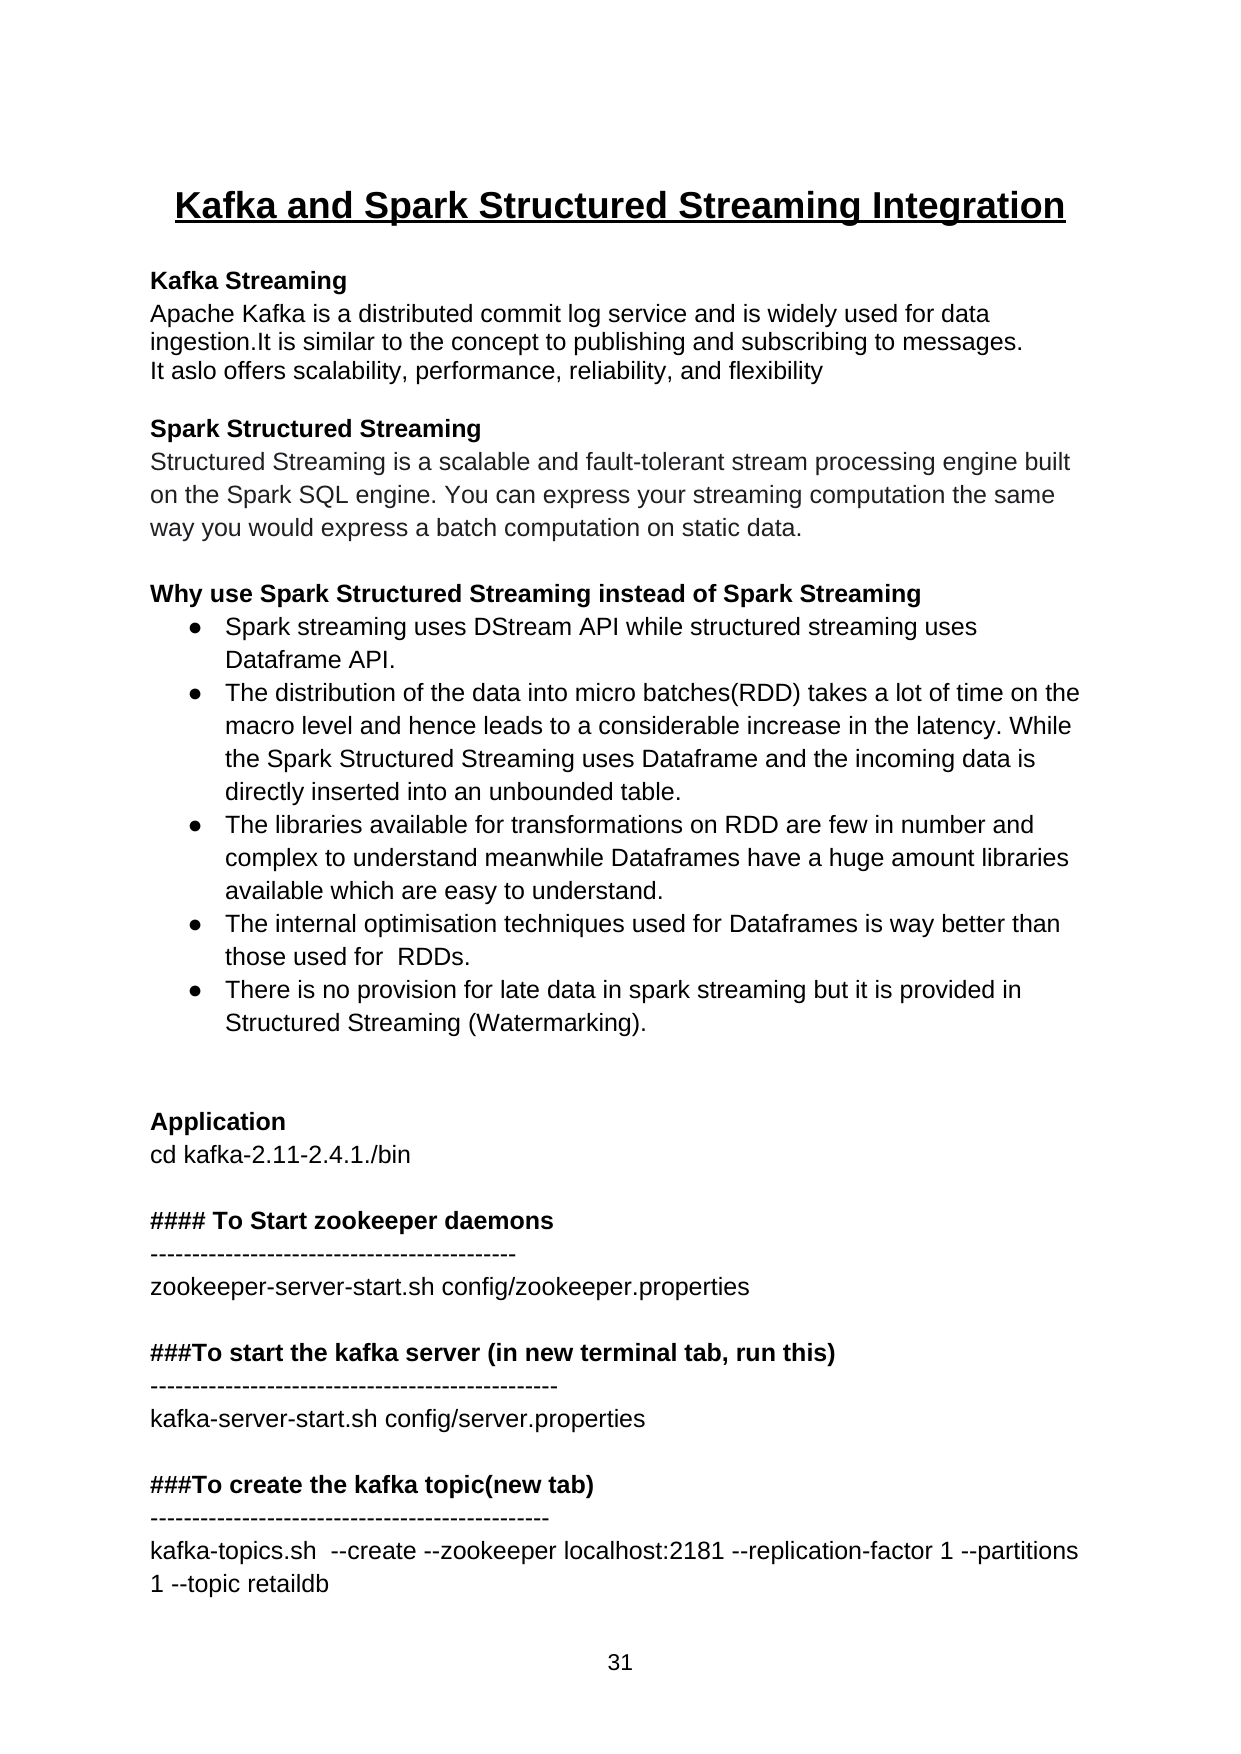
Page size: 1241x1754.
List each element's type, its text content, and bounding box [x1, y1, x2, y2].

text Spark Structured Streaming [150, 414, 1090, 442]
text It aslo offers scalability, performance, reliability, and flexibility [150, 356, 1090, 385]
text kafka-topics.sh --create --zookeeper localhost:2181 --replication-factor 1 --partitions 1 --topic retaildb [150, 1536, 1090, 1598]
list Spark streaming uses DStream API while structured streaming uses Dataframe API. [187, 612, 1090, 673]
text Kafka and Spark Structured Streaming Integration [150, 183, 1090, 226]
text cd kafka-2.11-2.4.1./bin [150, 1140, 1090, 1169]
list There is no provision for late data in spark streaming but it is provided in Structured Streaming (Watermarking). [187, 975, 1090, 1037]
list The internal optimisation techniques used for Dataframes is way better than those used for RDDs. [187, 909, 1090, 971]
text kafka-server-start.sh config/server.properties [150, 1404, 1090, 1433]
text Structured Streaming is a scalable and fault-tolerant stream processing engine built on the Spark SQL engine. You can express your streaming computation the same way you would express a batch computation on static data. [150, 447, 1090, 541]
text zookeeper-server-start.sh config/zookeeper.properties [150, 1272, 1090, 1301]
text Why use Spark Structured Streaming instead of Spark Streaming [150, 579, 1090, 607]
text #### To Start zookeeper daemons [150, 1206, 1090, 1235]
text ------------------------------------------------ [150, 1503, 1090, 1532]
text ###To create the kafka topic(new tab) [150, 1470, 1090, 1499]
text -------------------------------------------- [150, 1239, 1090, 1268]
text ###To start the kafka server (in new terminal tab, run this) [150, 1338, 1090, 1367]
text Apache Kafka is a distributed commit log service and is widely used for data ingestion.It is similar to the concept to publishing and subscribing to messages. [150, 299, 1090, 356]
text Application [150, 1107, 1090, 1136]
text ------------------------------------------------- [150, 1371, 1090, 1400]
list The distribution of the data into micro batches(RDD) takes a lot of time on the macro level and hence leads to a considerable increase in the latency. While the Spark Structured Streaming uses Dataframe and the incoming data is directly inserted into an unbounded table. [187, 678, 1090, 806]
text Kafka Streaming [150, 266, 1090, 294]
list The libraries available for transformations on RDD are few in number and complex to understand meanwhile Dataframes have a huge amount libraries available which are easy to understand. [187, 810, 1090, 905]
